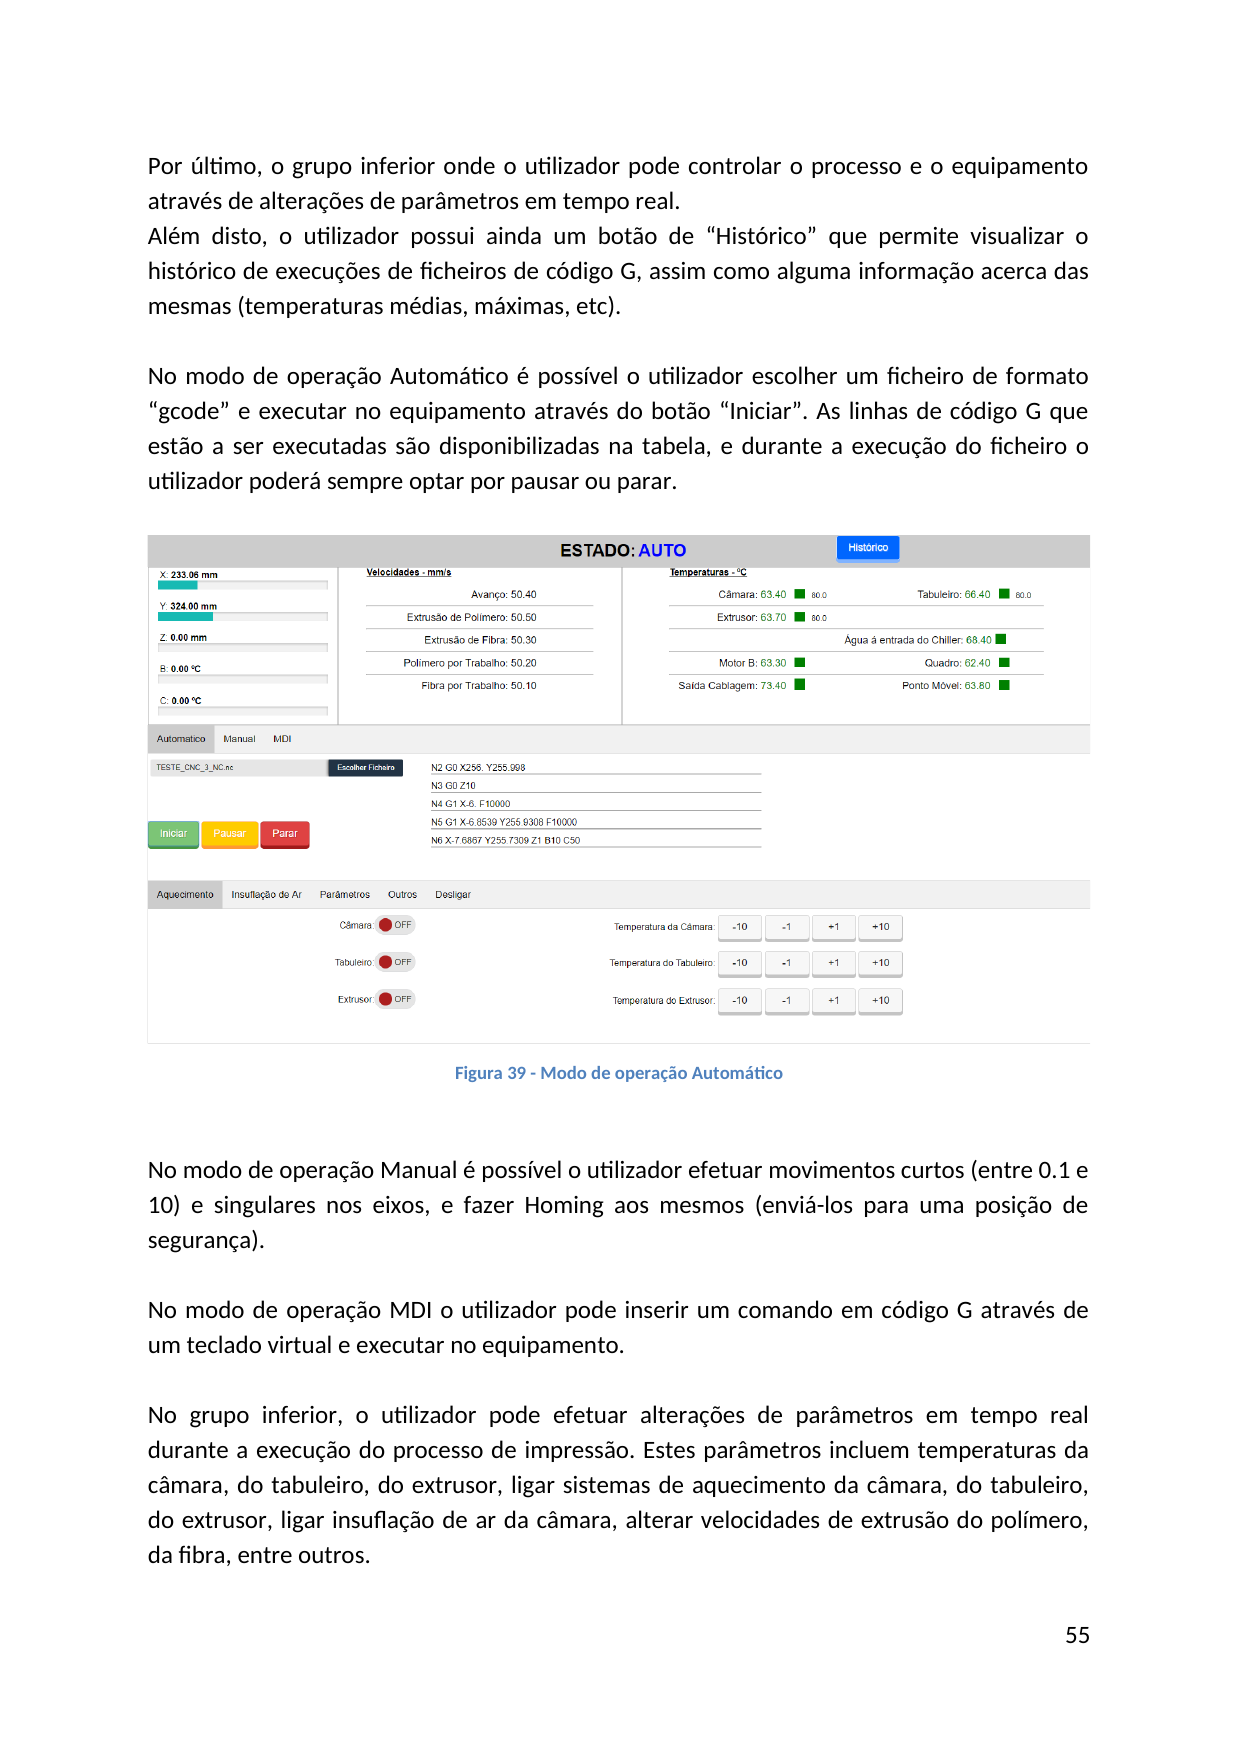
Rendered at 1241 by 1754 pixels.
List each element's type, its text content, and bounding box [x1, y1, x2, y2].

text No grupo inferior, o utilizador pode efetuar alterações de parâmetros em tempo real durante a execução do processo de impressão. Estes parâmetros incluem temperaturas da câmara, do tabuleiro, do extrusor, ligar sistemas de aquecimento da câmara, do tabuleiro, do extrusor, ligar insuflação de ar da câmara, alterar velocidades de extrusão do polímero, da fibra, entre outros. [148, 1399, 1090, 1570]
text Por último, o grupo inferior onde o utilizador pode controlar o processo e o equipamento através de alterações de parâmetros em tempo real. [148, 150, 1090, 216]
text Além disto, o utilizador possui ainda um botão de “Histórico” que permite visualizar o histórico de execuções de ficheiros de código G, assim como alguma informação acerca das mesmas (temperaturas médias, máximas, etc). [148, 220, 1090, 321]
text No modo de operação Manual é possível o utilizador efetuar movimentos curtos (entre 0.1 e 10) e singulares nos eixos, e fazer Homing aos mesmos (enviá-los para uma posição de segurança). [148, 1154, 1090, 1255]
text No modo de operação Automático é possível o utilizador escolher um ficheiro de formato “gcode” e executar no equipamento através do botão “Iniciar”. As linhas de código G que estão a ser executadas são disponibilizadas na tabela, e durante a execução do ficheiro o utilizador poderá sempre optar por pausar ou parar. [148, 360, 1090, 496]
picture [147, 535, 1091, 1057]
text No modo de operação MDI o utilizador pode inserir um comando em código G através de um teclado virtual e executar no equipamento. [148, 1294, 1090, 1360]
